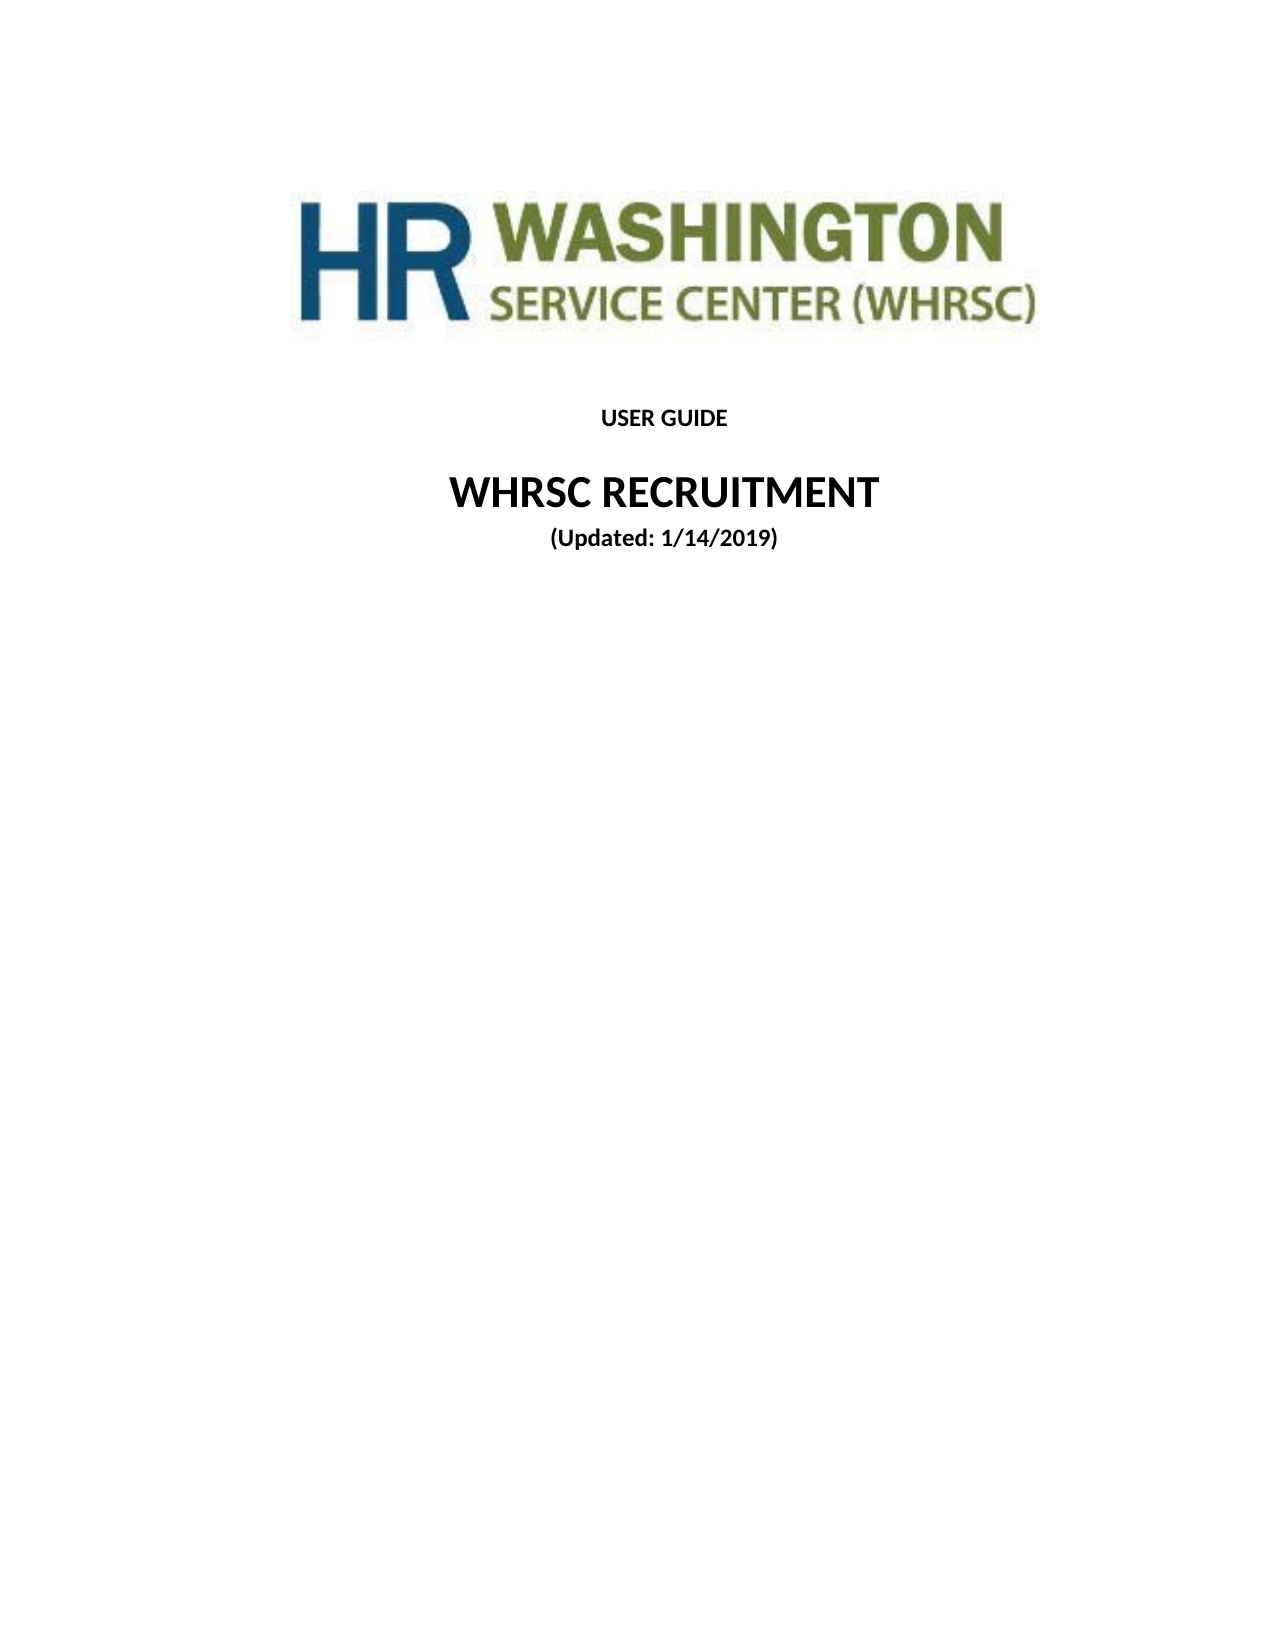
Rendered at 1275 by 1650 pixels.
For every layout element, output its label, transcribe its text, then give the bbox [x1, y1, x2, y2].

subtitle USER GUIDE [447, 402, 882, 433]
text WHRSC RECRUITMENT [447, 463, 882, 519]
subtitle (Updated: 1/14/2019) [446, 522, 882, 553]
picture [290, 191, 1043, 342]
